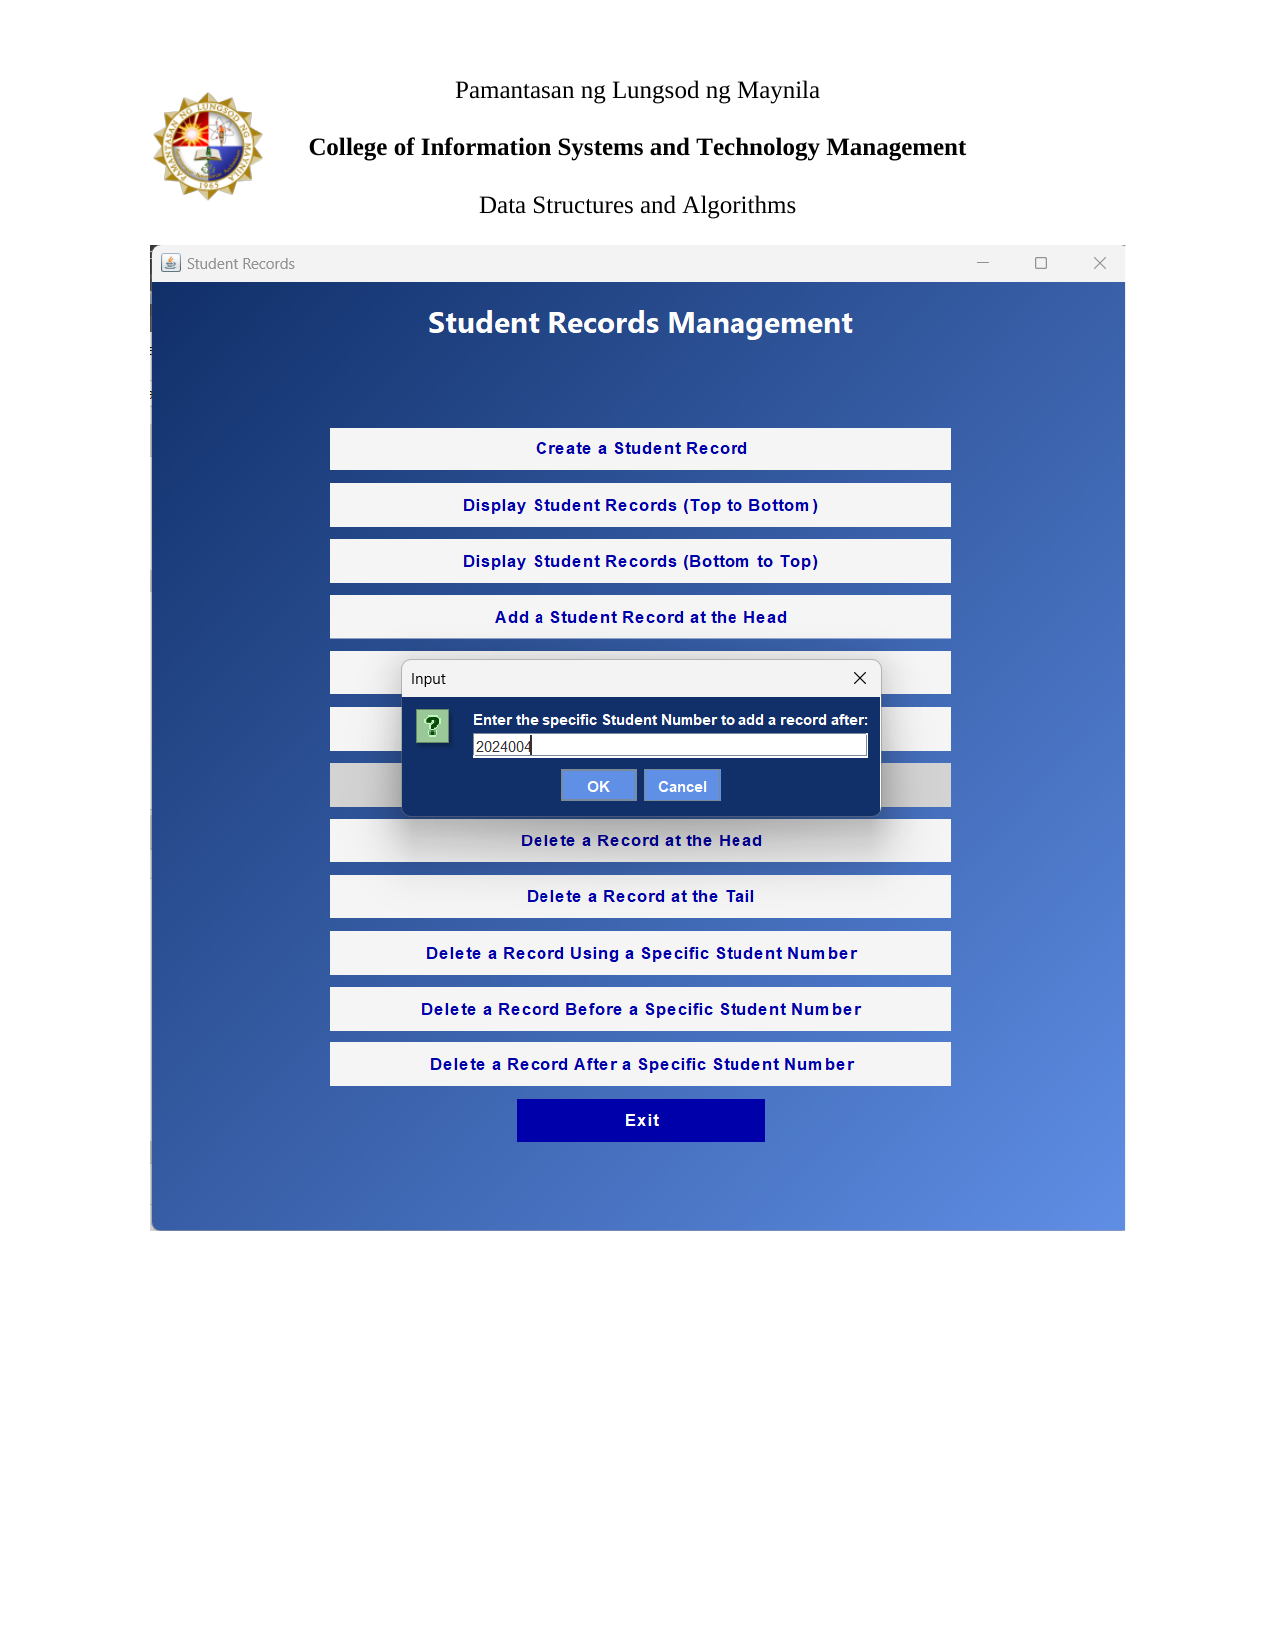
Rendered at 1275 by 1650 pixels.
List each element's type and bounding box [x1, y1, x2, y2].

picture [150, 91, 264, 204]
picture [150, 245, 1125, 1231]
